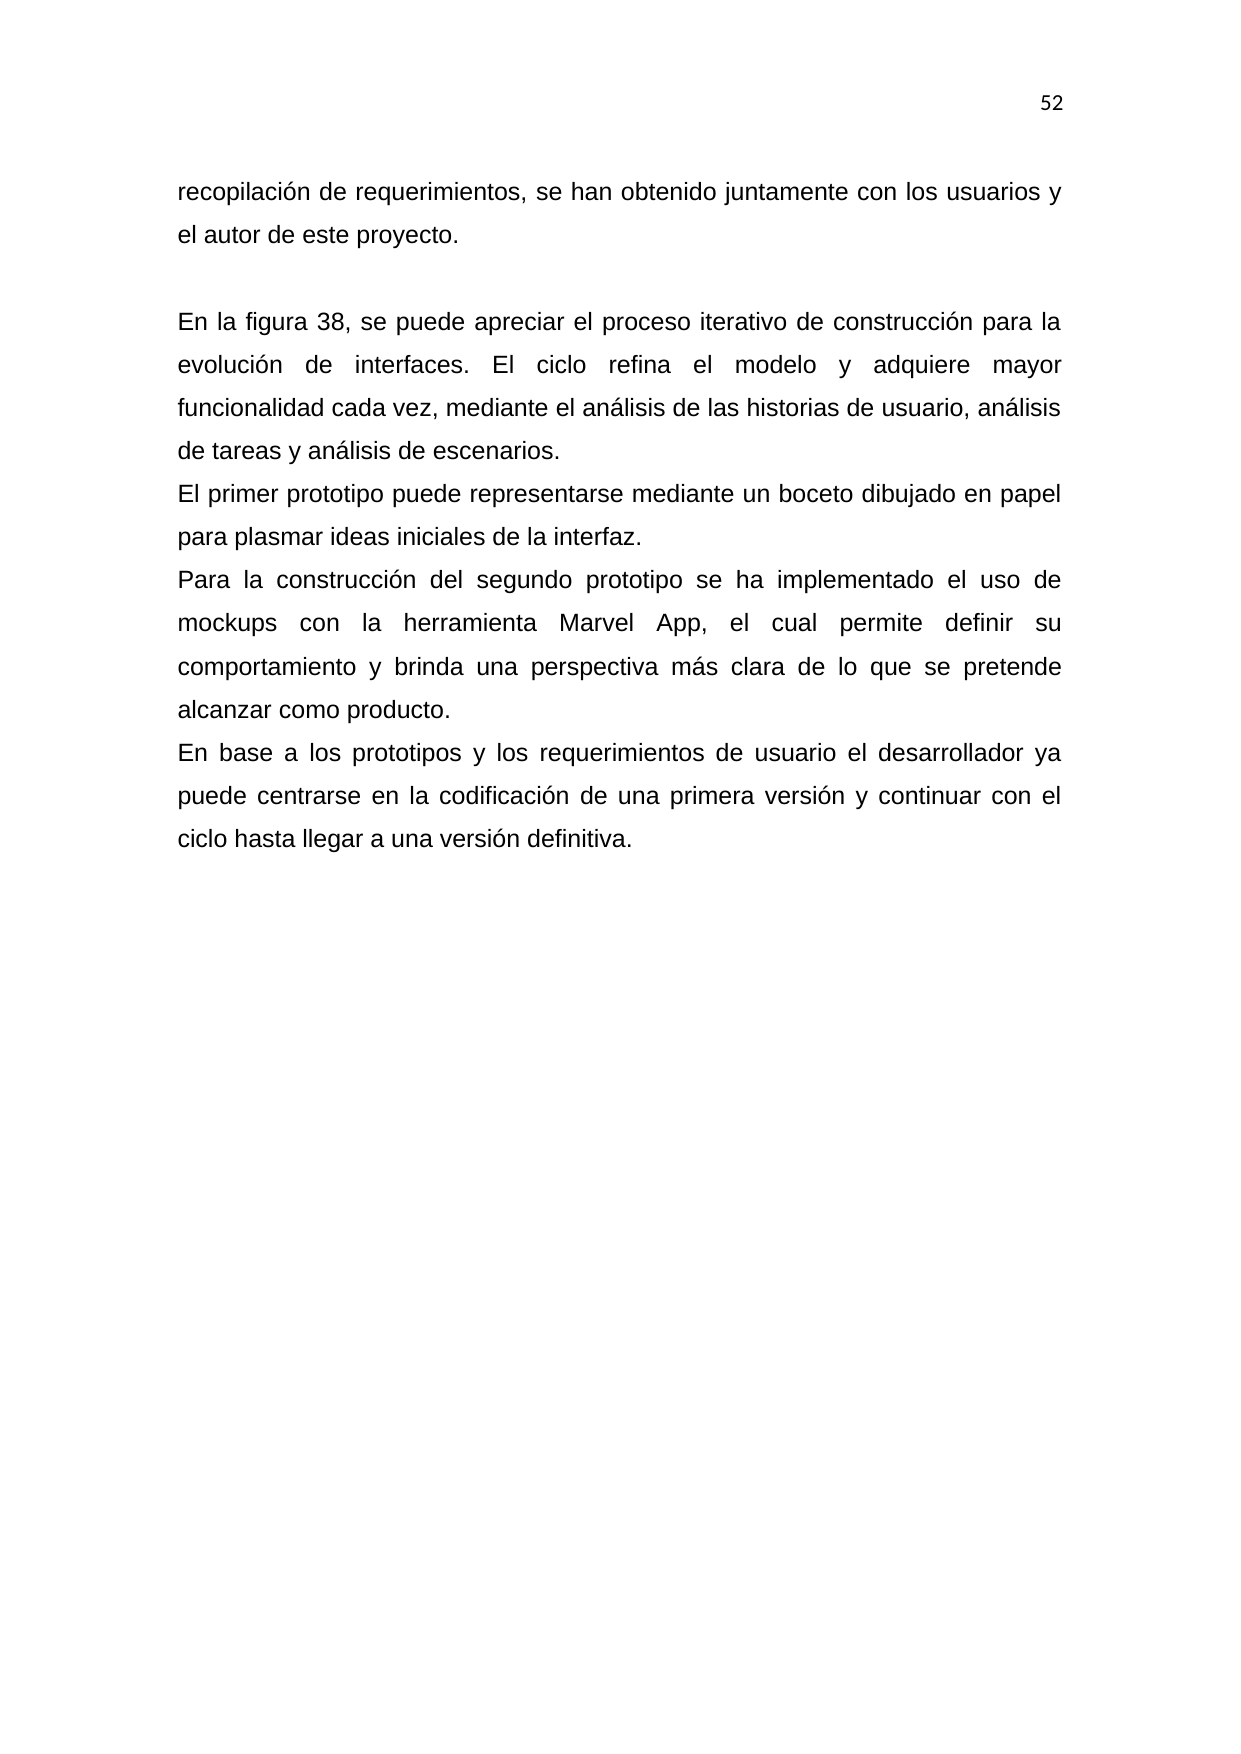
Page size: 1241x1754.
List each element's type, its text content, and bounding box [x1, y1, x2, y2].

subtitle En base a los prototipos y los requerimientos de usuario el desarrollador ya puede centrarse en la codificación de una primera versión y continuar con el ciclo hasta llegar a una versión definitiva. [177, 738, 1063, 853]
subtitle En la figura 38, se puede apreciar el proceso iterativo de construcción para la evolución de interfaces. El ciclo refina el modelo y adquiere mayor funcionalidad cada vez, mediante el análisis de las historias de usuario, análisis de tareas y análisis de escenarios. [177, 307, 1063, 465]
subtitle Para la construcción del segundo prototipo se ha implementado el uso de mockups con la herramienta Marvel App, el cual permite definir su comportamiento y brinda una perspectiva más clara de lo que se pretende alcanzar como producto. [177, 565, 1063, 723]
subtitle El primer prototipo puede representarse mediante un boceto dibujado en papel para plasmar ideas iniciales de la interfaz. [177, 479, 1063, 551]
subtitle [177, 177, 1063, 249]
